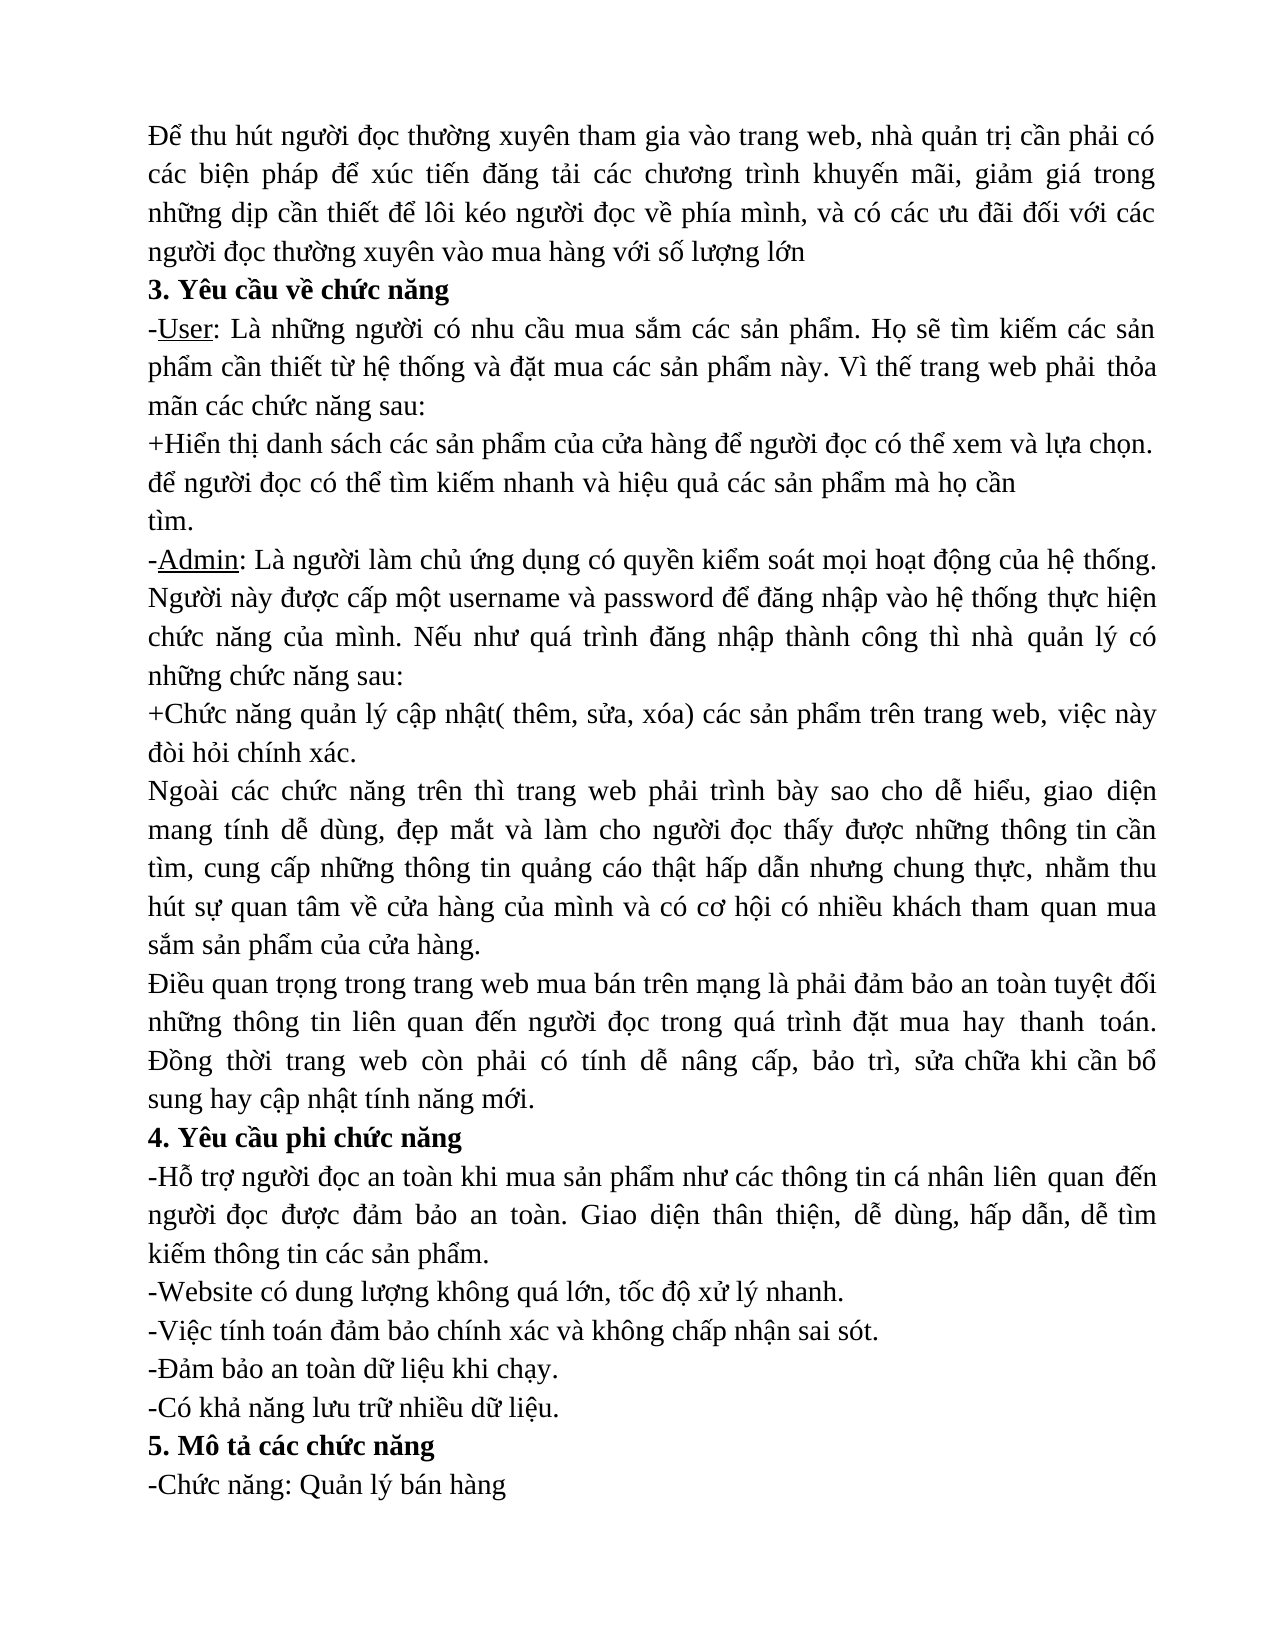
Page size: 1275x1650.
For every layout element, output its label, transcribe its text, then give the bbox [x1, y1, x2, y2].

text Ngoài các chức năng trên thì trang web phải trình bày sao cho dễ hiểu, giao diện mang tính dễ dùng, đẹp mắt và làm cho người đọc thấy được những thông tin cần tìm, cung cấp những thông tin quảng cáo thật hấp dẫn nhưng chung thực, nhằm thu hút sự quan tâm về cửa hàng của mình và có cơ hội có nhiều khách tham quan mua sắm sản phẩm của cửa hàng. [148, 773, 1157, 961]
text để người đọc có thể tìm kiếm nhanh và hiệu quả các sản phẩm mà họ cần [148, 465, 1157, 498]
text -User: Là những người có nhu cầu mua sắm các sản phẩm. Họ sẽ tìm kiếm các sản phẩm cần thiết từ hệ thống và đặt mua các sản phẩm này. Vì thế trang web phải thỏa mãn các chức năng sau: [148, 311, 1157, 421]
text -Hỗ trợ người đọc an toàn khi mua sản phẩm như các thông tin cá nhân liên quan đến người đọc được đảm bảo an toàn. Giao diện thân thiện, dễ dùng, hấp dẫn, dễ tìm kiếm thông tin các sản phẩm. [148, 1159, 1157, 1269]
text -Website có dung lượng không quá lớn, tốc độ xử lý nhanh. [148, 1274, 1157, 1308]
text Điều quan trọng trong trang web mua bán trên mạng là phải đảm bảo an toàn tuyệt đối những thông tin liên quan đến người đọc trong quá trình đặt mua hay thanh toán. Đồng thời trang web còn phải có tính dễ nâng cấp, bảo trì, sửa chữa khi cần bổ sung hay cập nhật tính năng mới. [148, 966, 1157, 1115]
text +Chức năng quản lý cập nhật( thêm, sửa, xóa) các sản phẩm trên trang web, việc này đòi hỏi chính xác. [148, 696, 1157, 768]
text tìm. [148, 503, 1157, 537]
text -Có khả năng lưu trữ nhiều dữ liệu. [148, 1390, 1157, 1423]
text -Việc tính toán đảm bảo chính xác và không chấp nhận sai sót. [148, 1313, 1157, 1346]
subtitle Yêu cầu về chức năng [148, 272, 1157, 306]
text -Chức năng: Quản lý bán hàng [148, 1467, 1157, 1501]
subtitle Yêu cầu phi chức năng [148, 1120, 1157, 1154]
text -Đảm bảo an toàn dữ liệu khi chạy. [148, 1351, 1157, 1385]
text +Hiển thị danh sách các sản phẩm của cửa hàng để người đọc có thể xem và lựa chọn. [148, 426, 1157, 460]
text -Admin: Là người làm chủ ứng dụng có quyền kiểm soát mọi hoạt động của hệ thống. Người này được cấp một username và password để đăng nhập vào hệ thống thực hiện chức năng của mình. Nếu như quá trình đăng nhập thành công thì nhà quản lý có những chức năng sau: [148, 542, 1157, 691]
subtitle Mô tả các chức năng [148, 1428, 1157, 1462]
text Để thu hút người đọc thường xuyên tham gia vào trang web, nhà quản trị cần phải có các biện pháp để xúc tiến đăng tải các chương trình khuyến mãi, giảm giá trong những dịp cần thiết để lôi kéo người đọc về phía mình, và có các ưu đãi đối với các người đọc thường xuyên vào mua hàng với số lượng lớn [148, 118, 1157, 267]
